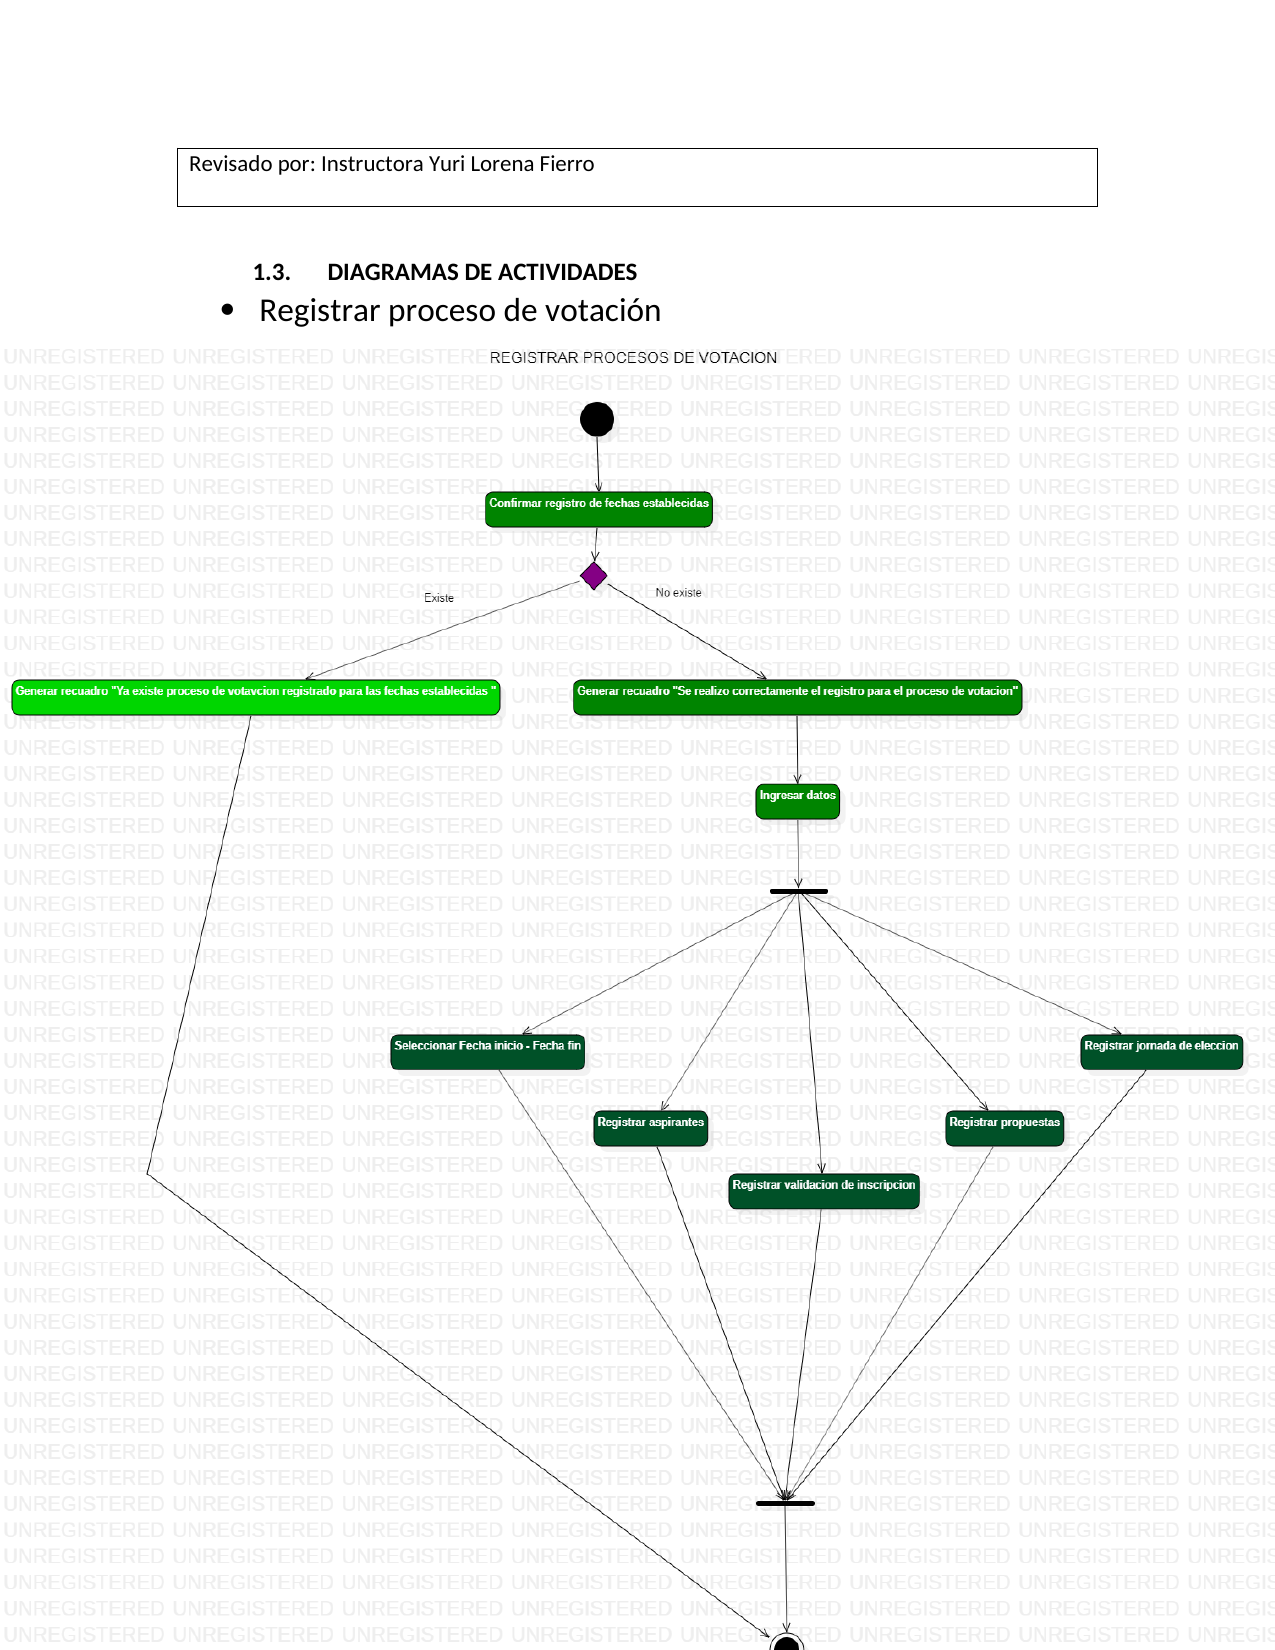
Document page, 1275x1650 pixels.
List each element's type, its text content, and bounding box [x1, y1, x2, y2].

picture [3, 337, 1275, 1650]
list Registrar proceso de votación [222, 289, 1098, 330]
table_cell Revisado por: Instructora Yuri Lorena Fierro [178, 149, 1097, 206]
list DIAGRAMAS DE ACTIVIDADES [252, 256, 1098, 287]
